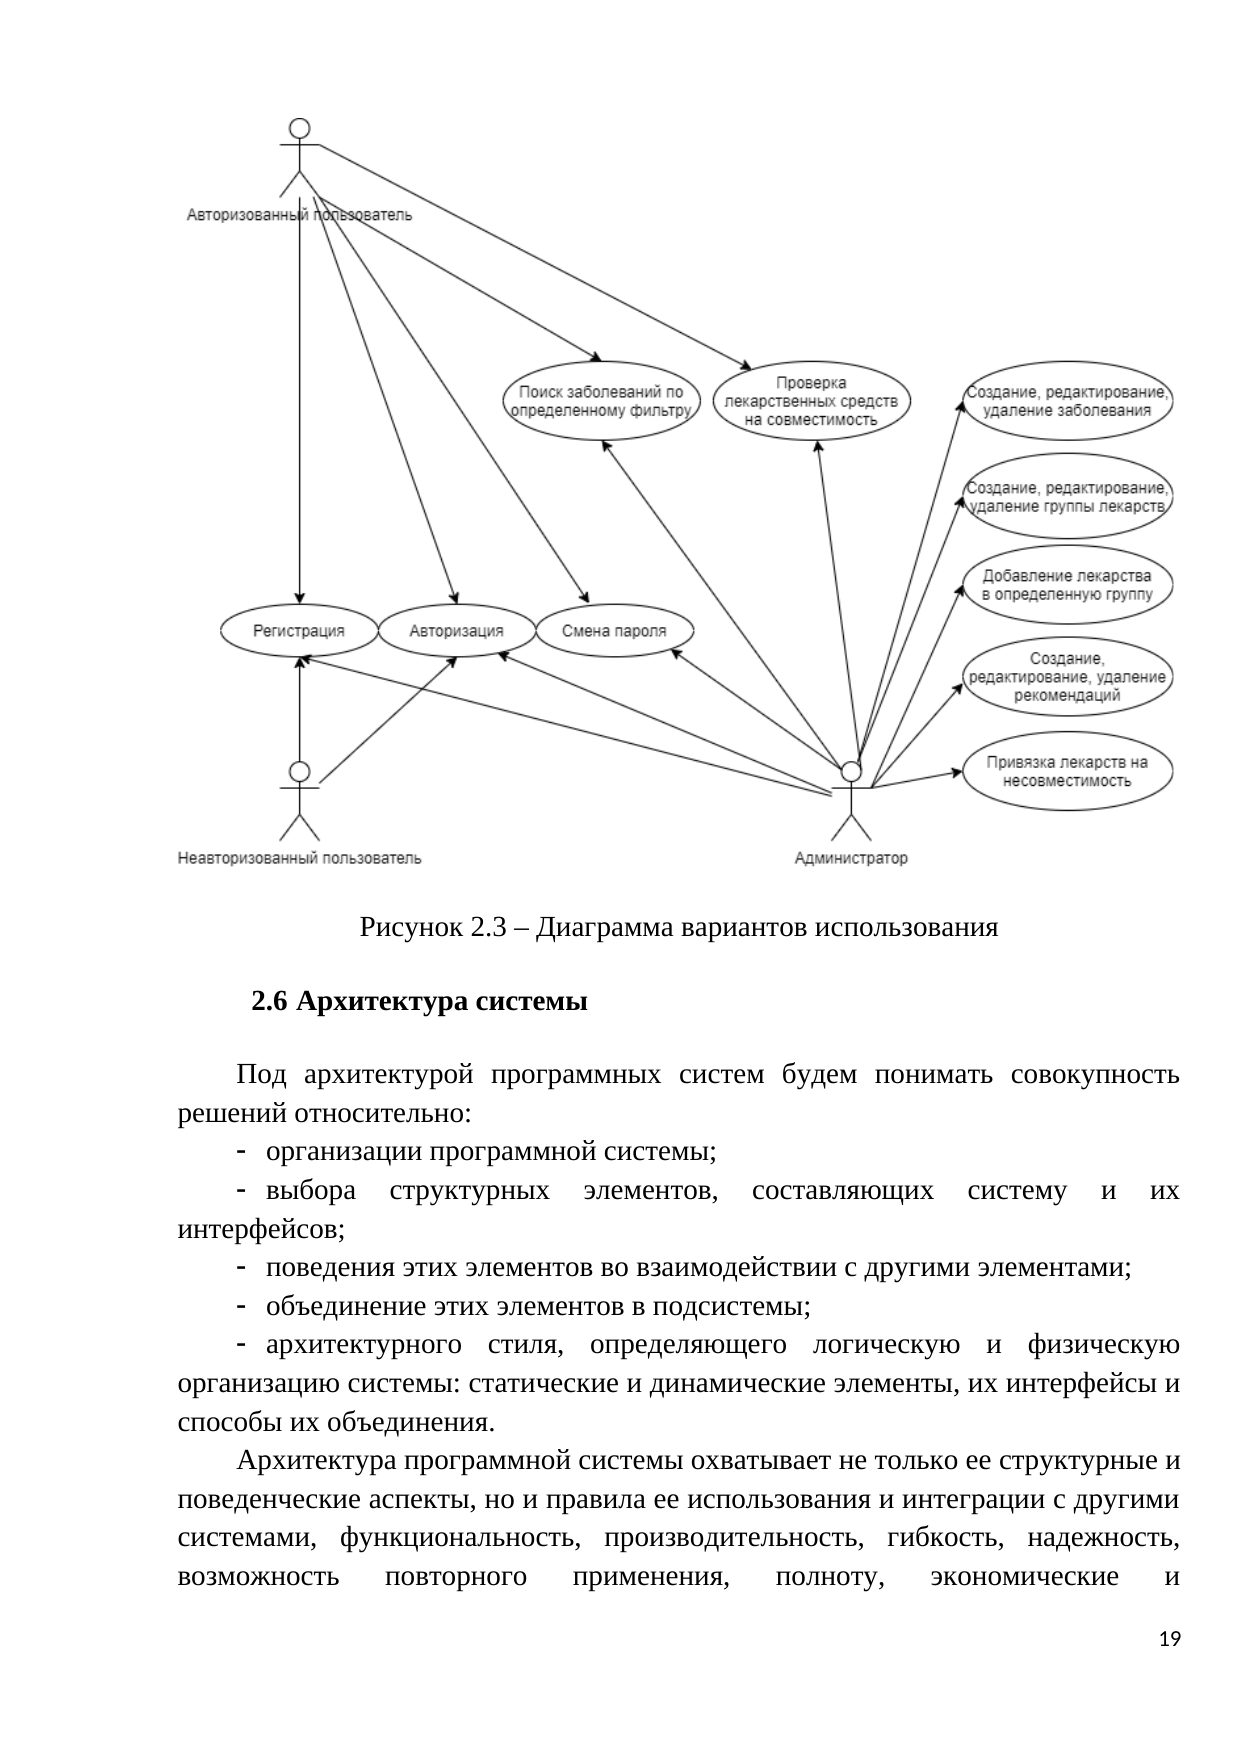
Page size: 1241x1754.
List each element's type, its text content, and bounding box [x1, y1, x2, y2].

list архитектурного стиля, определяющего логическую и физическую организацию системы: статические и динамические элементы, их интерфейсы и способы их объединения. [177, 1327, 1181, 1437]
picture [177, 118, 1174, 869]
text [177, 1442, 1181, 1592]
text Под архитектурой программных систем будем понимать совокупность решений относительно: [177, 1056, 1181, 1128]
list организации программной системы; [177, 1133, 1181, 1167]
list объединение этих элементов в подсистемы; [177, 1288, 1181, 1322]
list выбора структурных элементов, составляющих систему и их интерфейсов; [177, 1172, 1181, 1244]
text Рисунок 2.3 – Диаграмма вариантов использования [177, 909, 1181, 942]
list Архитектура системы [251, 983, 1181, 1016]
list поведения этих элементов во взаимодействии с другими элементами; [177, 1249, 1181, 1283]
